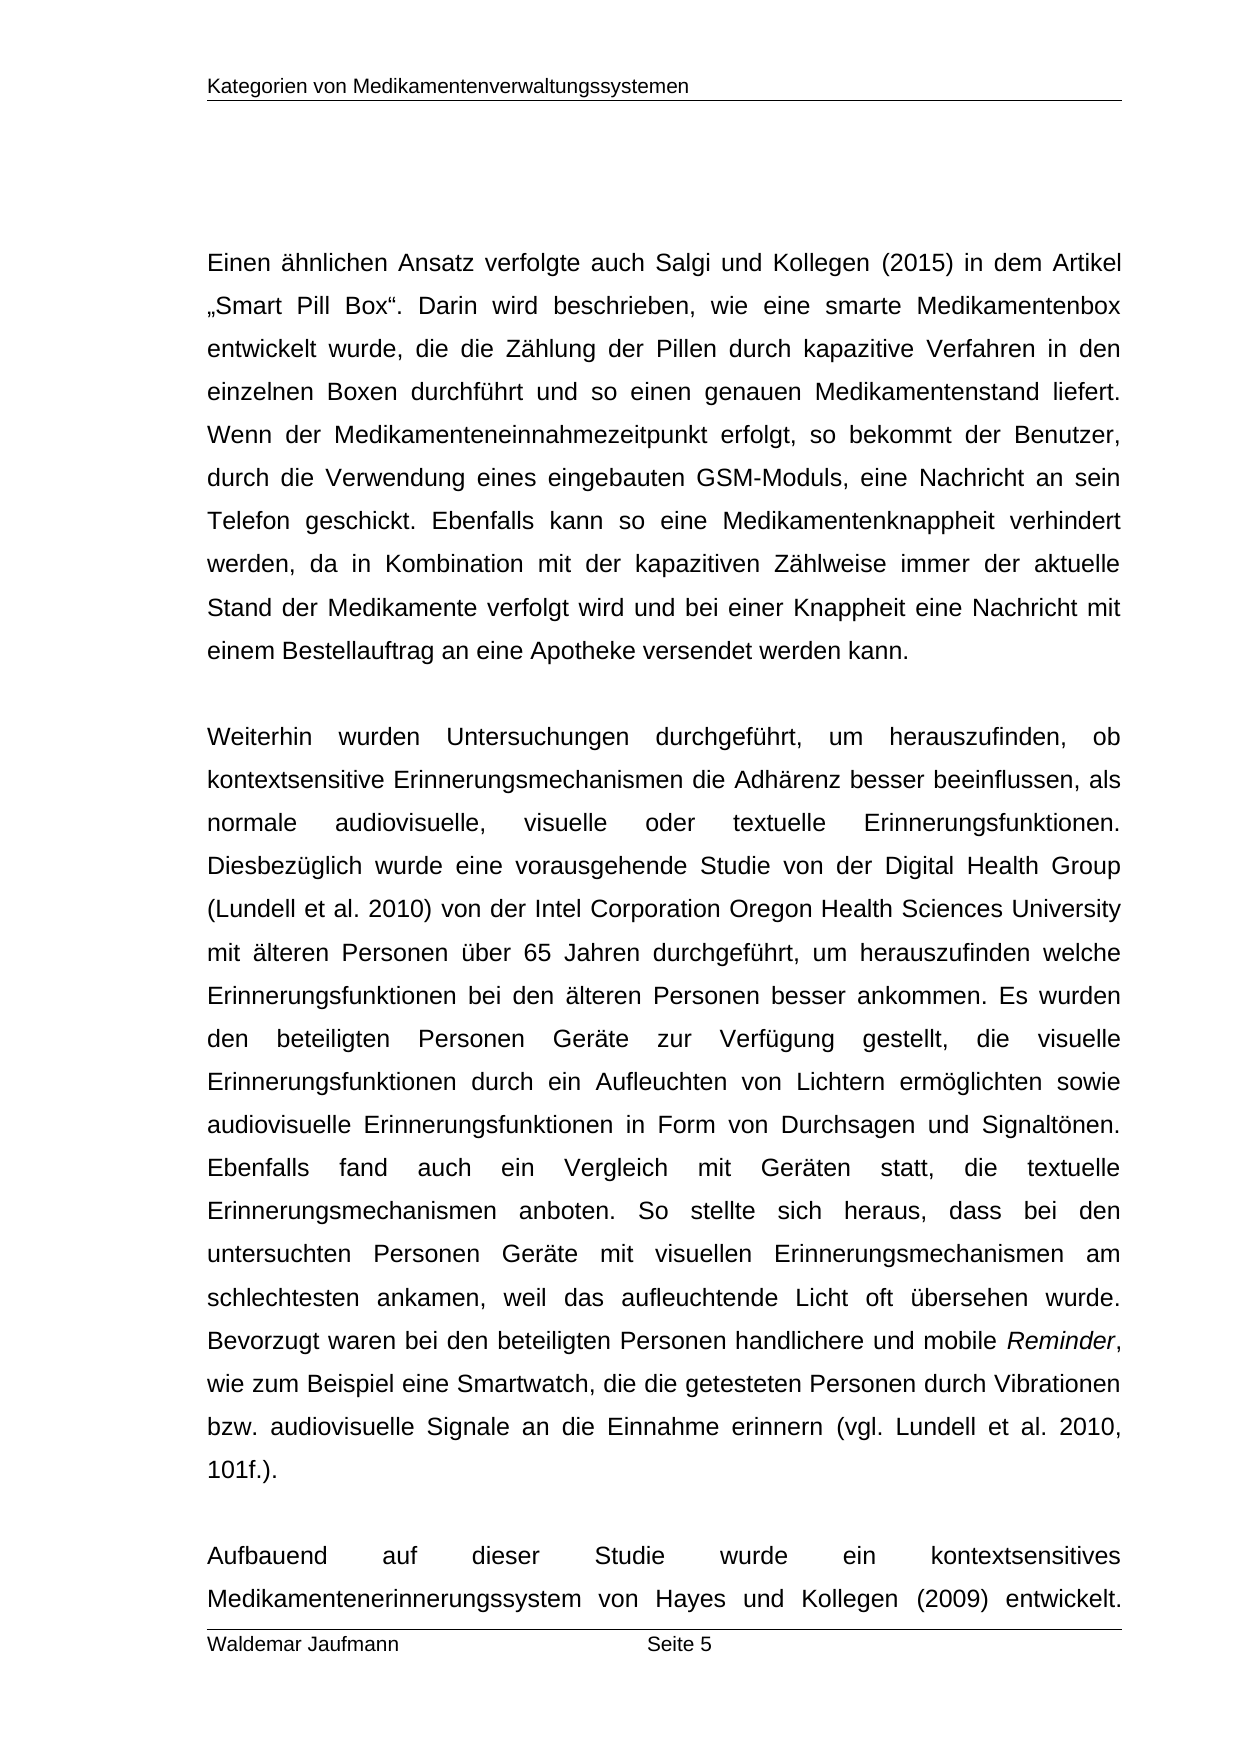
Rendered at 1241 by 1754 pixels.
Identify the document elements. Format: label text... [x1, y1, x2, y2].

text Einen ähnlichen Ansatz verfolgte auch Salgi und Kollegen (2015) in dem Artikel „Smart Pill Box“. Darin wird beschrieben, wie eine smarte Medikamentenbox entwickelt wurde, die die Zählung der Pillen durch kapazitive Verfahren in den einzelnen Boxen durchführt und so einen genauen Medikamentenstand liefert. Wenn der Medikamenteneinnahmezeitpunkt erfolgt, so bekommt der Benutzer, durch die Verwendung eines eingebauten GSM-Moduls, eine Nachricht an sein Telefon geschickt. Ebenfalls kann so eine Medikamentenknappheit verhindert werden, da in Kombination mit der kapazitiven Zählweise immer der aktuelle Stand der Medikamente verfolgt wird und bei einer Knappheit eine Nachricht mit einem Bestellauftrag an eine Apotheke versendet werden kann. [207, 247, 1122, 664]
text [207, 1541, 1122, 1613]
text Weiterhin wurden Untersuchungen durchgeführt, um herauszufinden, ob kontextsensitive Erinnerungsmechanismen die Adhärenz besser beeinflussen, als normale audiovisuelle, visuelle oder textuelle Erinnerungsfunktionen. Diesbezüglich wurde eine vorausgehende Studie von der Digital Health Group (Lundell et al. 2010) von der Intel Corporation Oregon Health Sciences University mit älteren Personen über 65 Jahren durchgeführt, um herauszufinden welche Erinnerungsfunktionen bei den älteren Personen besser ankommen. Es wurden den beteiligten Personen Geräte zur Verfügung gestellt, die visuelle Erinnerungsfunktionen durch ein Aufleuchten von Lichtern ermöglichten sowie audiovisuelle Erinnerungsfunktionen in Form von Durchsagen und Signaltönen. Ebenfalls fand auch ein Vergleich mit Geräten statt, die textuelle Erinnerungsmechanismen anboten. So stellte sich heraus, dass bei den untersuchten Personen Geräte mit visuellen Erinnerungsmechanismen am schlechtesten ankamen, weil das aufleuchtende Licht oft übersehen wurde. Bevorzugt waren bei den beteiligten Personen handlichere und mobile Reminder, wie zum Beispiel eine Smartwatch, die die getesteten Personen durch Vibrationen bzw. audiovisuelle Signale an die Einnahme erinnern (vgl. Lundell et al. 2010, 101f.). [207, 722, 1122, 1484]
